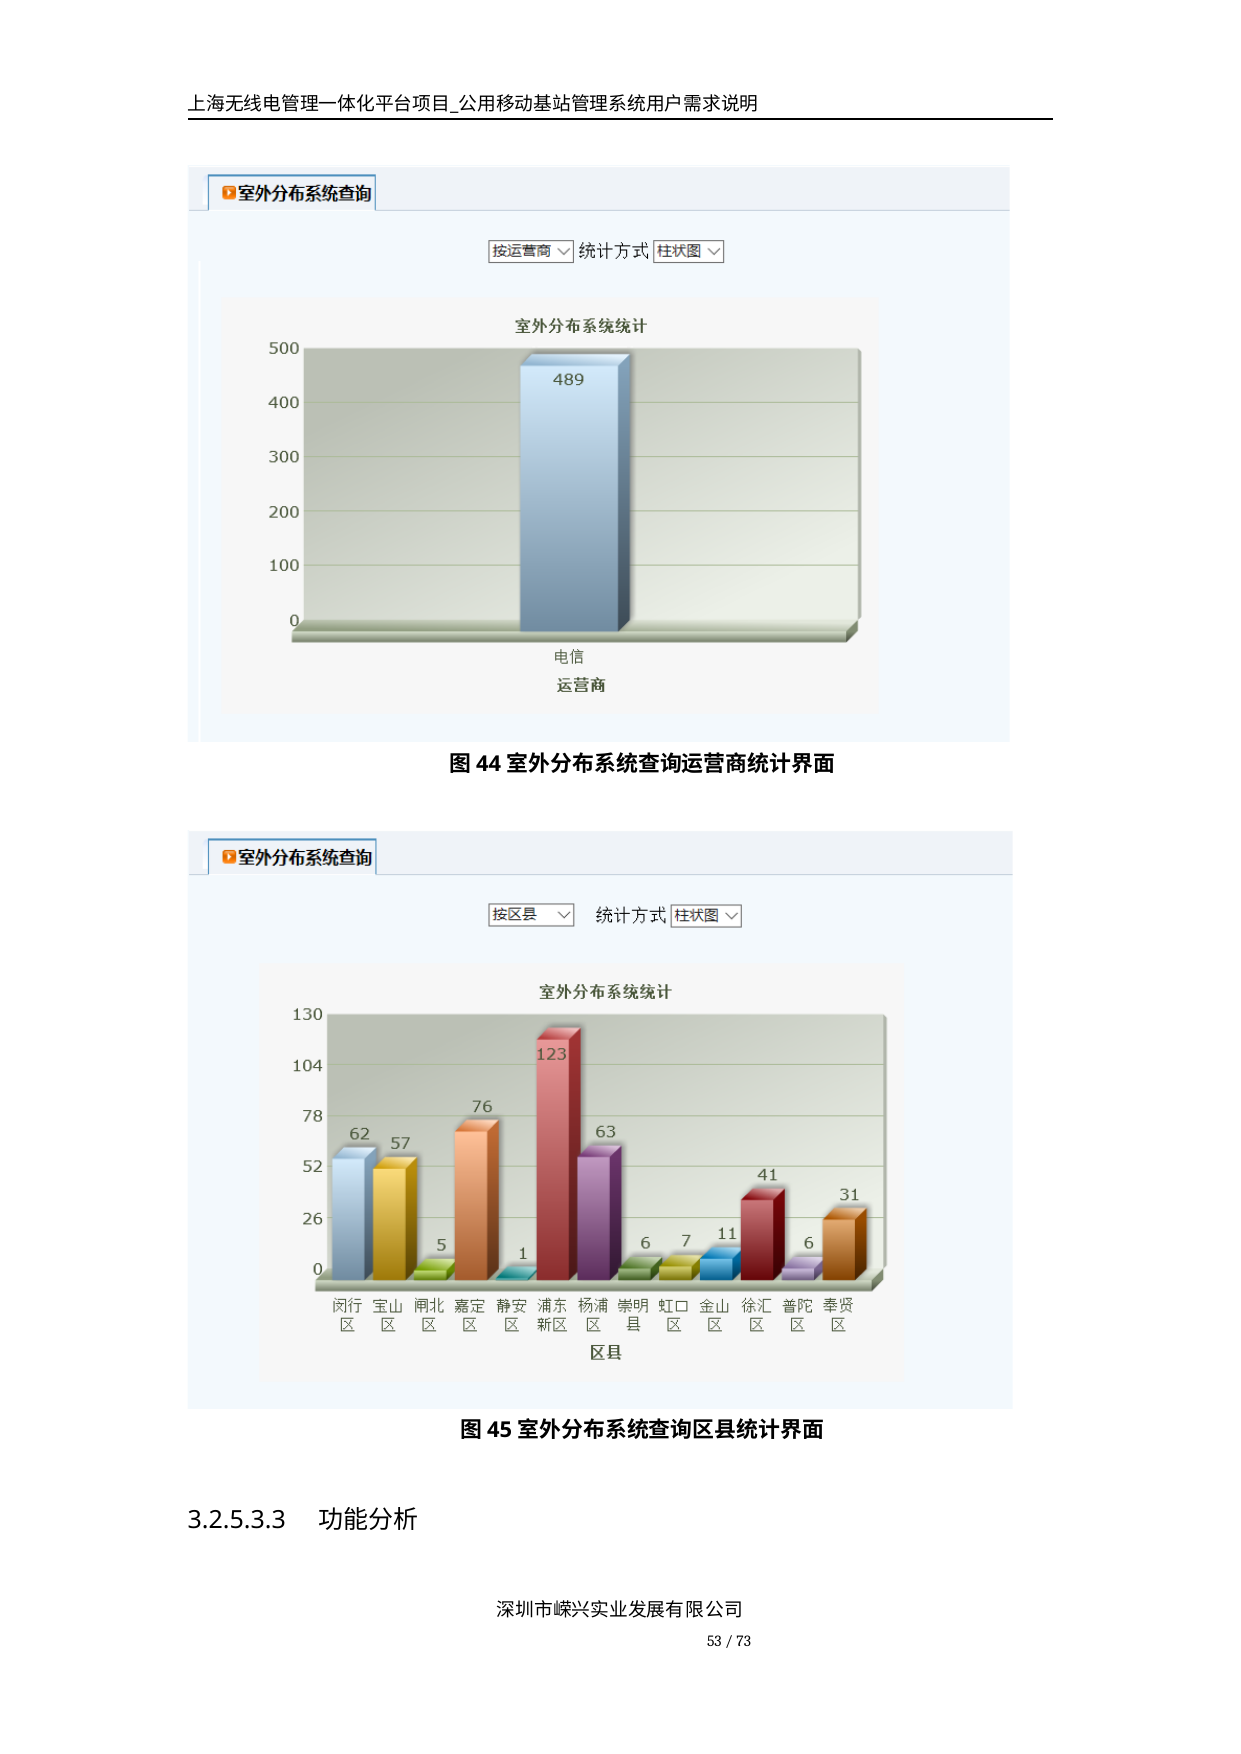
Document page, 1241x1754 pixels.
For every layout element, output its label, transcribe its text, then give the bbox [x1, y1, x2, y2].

subtitle 功能分析 [187, 1485, 1053, 1550]
picture [187, 165, 1010, 742]
text 图44 室外分布系统查询运营商统计界面 [187, 746, 1053, 778]
picture [187, 830, 1013, 1409]
text 图45 室外分布系统查询区县统计界面 [187, 1412, 1053, 1444]
